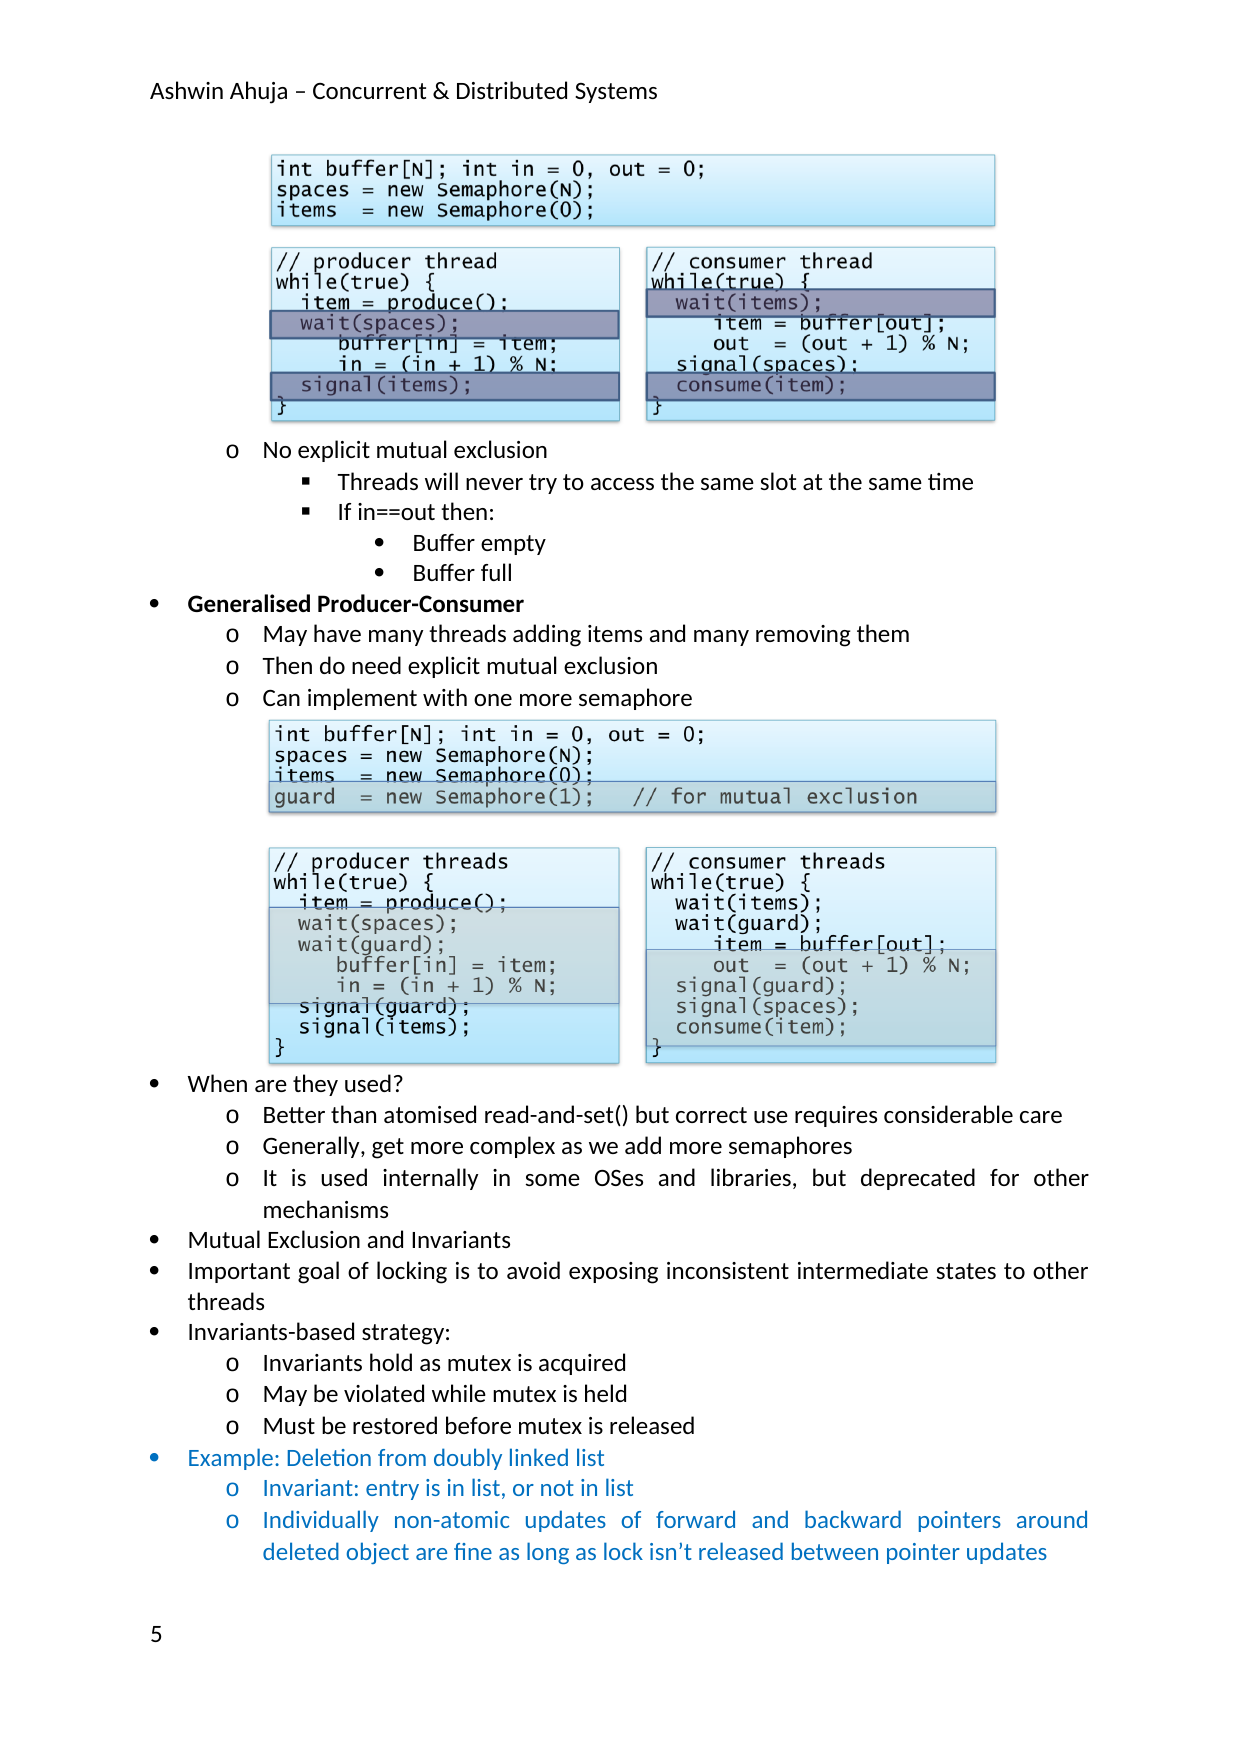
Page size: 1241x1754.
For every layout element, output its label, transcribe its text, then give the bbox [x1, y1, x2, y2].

list Buffer full [375, 557, 1090, 588]
list Can implement with one more semaphore [225, 682, 1090, 714]
list Mutual Exclusion and Invariants [150, 1224, 1090, 1255]
list May have many threads adding items and many removing them [225, 618, 1090, 650]
list Then do need explicit mutual exclusion [225, 650, 1090, 682]
list No explicit mutual exclusion [225, 434, 1090, 466]
list When are they used? [150, 1068, 1090, 1099]
list Buffer empty [375, 527, 1090, 557]
list Example: Deletion from doubly linked list [150, 1442, 1090, 1472]
list Generalised Producer-Consumer [150, 588, 1090, 618]
list If in==out then: [300, 496, 1090, 527]
list Important goal of locking is to avoid exposing inconsistent intermediate states to other threads [150, 1255, 1090, 1316]
list May be violated while mutex is held [225, 1378, 1090, 1410]
list It is used internally in some OSes and libraries, but deprecated for other mechanisms [225, 1162, 1090, 1224]
picture [262, 713, 1006, 1069]
list Invariants hold as mutex is acquired [225, 1347, 1090, 1378]
list Threads will never try to access the same slot at the same time [300, 466, 1090, 496]
list Better than atomised read-and-set() but correct use requires considerable care [225, 1099, 1090, 1131]
list Must be restored before mutex is released [225, 1410, 1090, 1442]
picture [262, 150, 1006, 434]
list Invariant: entry is in list, or not in list [225, 1472, 1090, 1504]
list Generally, get more complex as we add more semaphores [225, 1131, 1090, 1162]
list Individually non-atomic updates of forward and backward pointers around deleted object are fine as long as lock isn’t released between pointer updates [225, 1504, 1090, 1567]
list Invariants-based strategy: [150, 1316, 1090, 1347]
